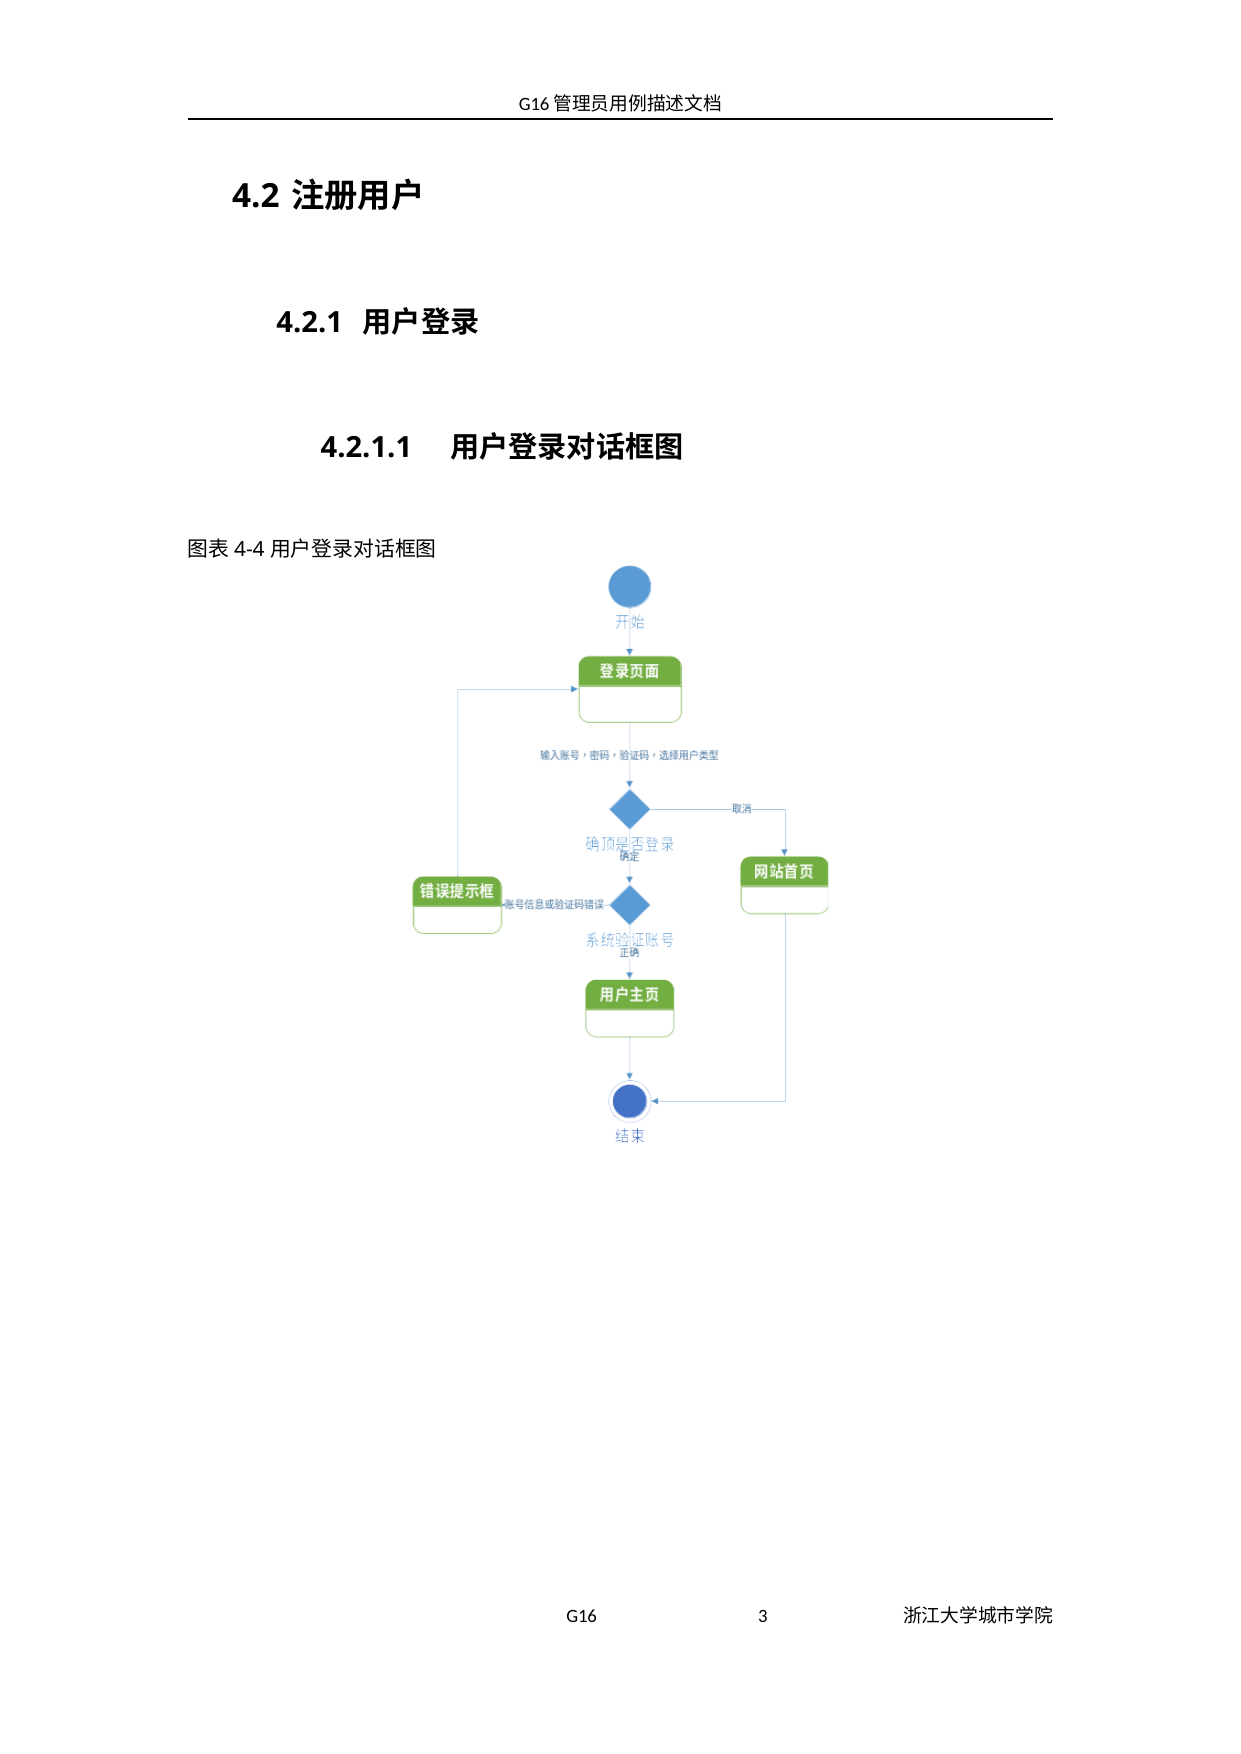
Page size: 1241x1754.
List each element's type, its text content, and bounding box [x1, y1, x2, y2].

subtitle 用户登录对话框图 [320, 413, 1053, 478]
subtitle 用户登录 [276, 288, 1053, 353]
subtitle 注册用户 [232, 160, 1053, 225]
